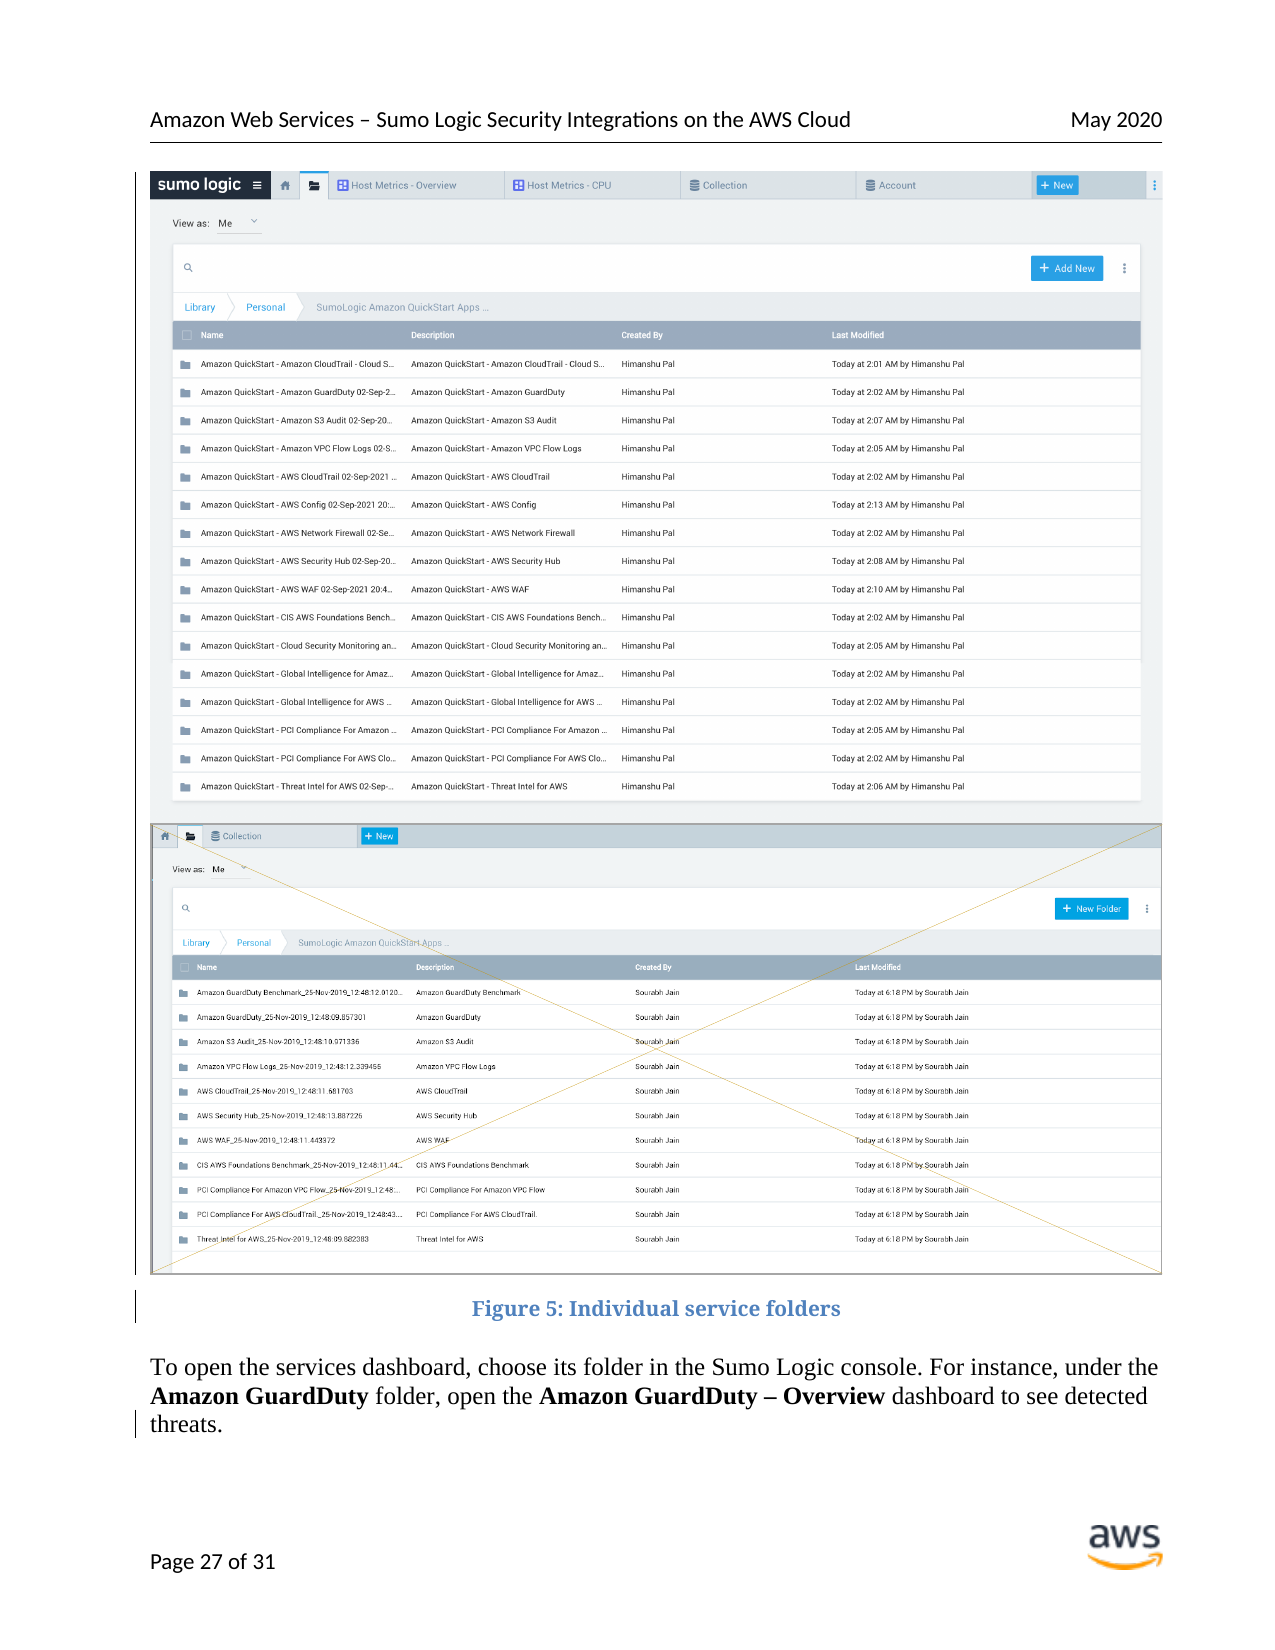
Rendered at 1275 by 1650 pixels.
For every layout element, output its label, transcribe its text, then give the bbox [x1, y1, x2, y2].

picture [154, 1050, 1159, 1273]
picture [659, 826, 1161, 1272]
text Figure 5: Individual service folders [150, 1289, 1162, 1323]
text To open the services dashboard, choose its folder in the Sumo Logic console. For instance, under the Amazon GuardDuty folder, open the Amazon GuardDuty – Overview dashboard to see detected threats. [150, 1352, 1162, 1438]
picture [1087, 1525, 1163, 1570]
picture [154, 825, 1158, 1048]
picture [150, 171, 1163, 823]
picture [152, 827, 653, 1271]
